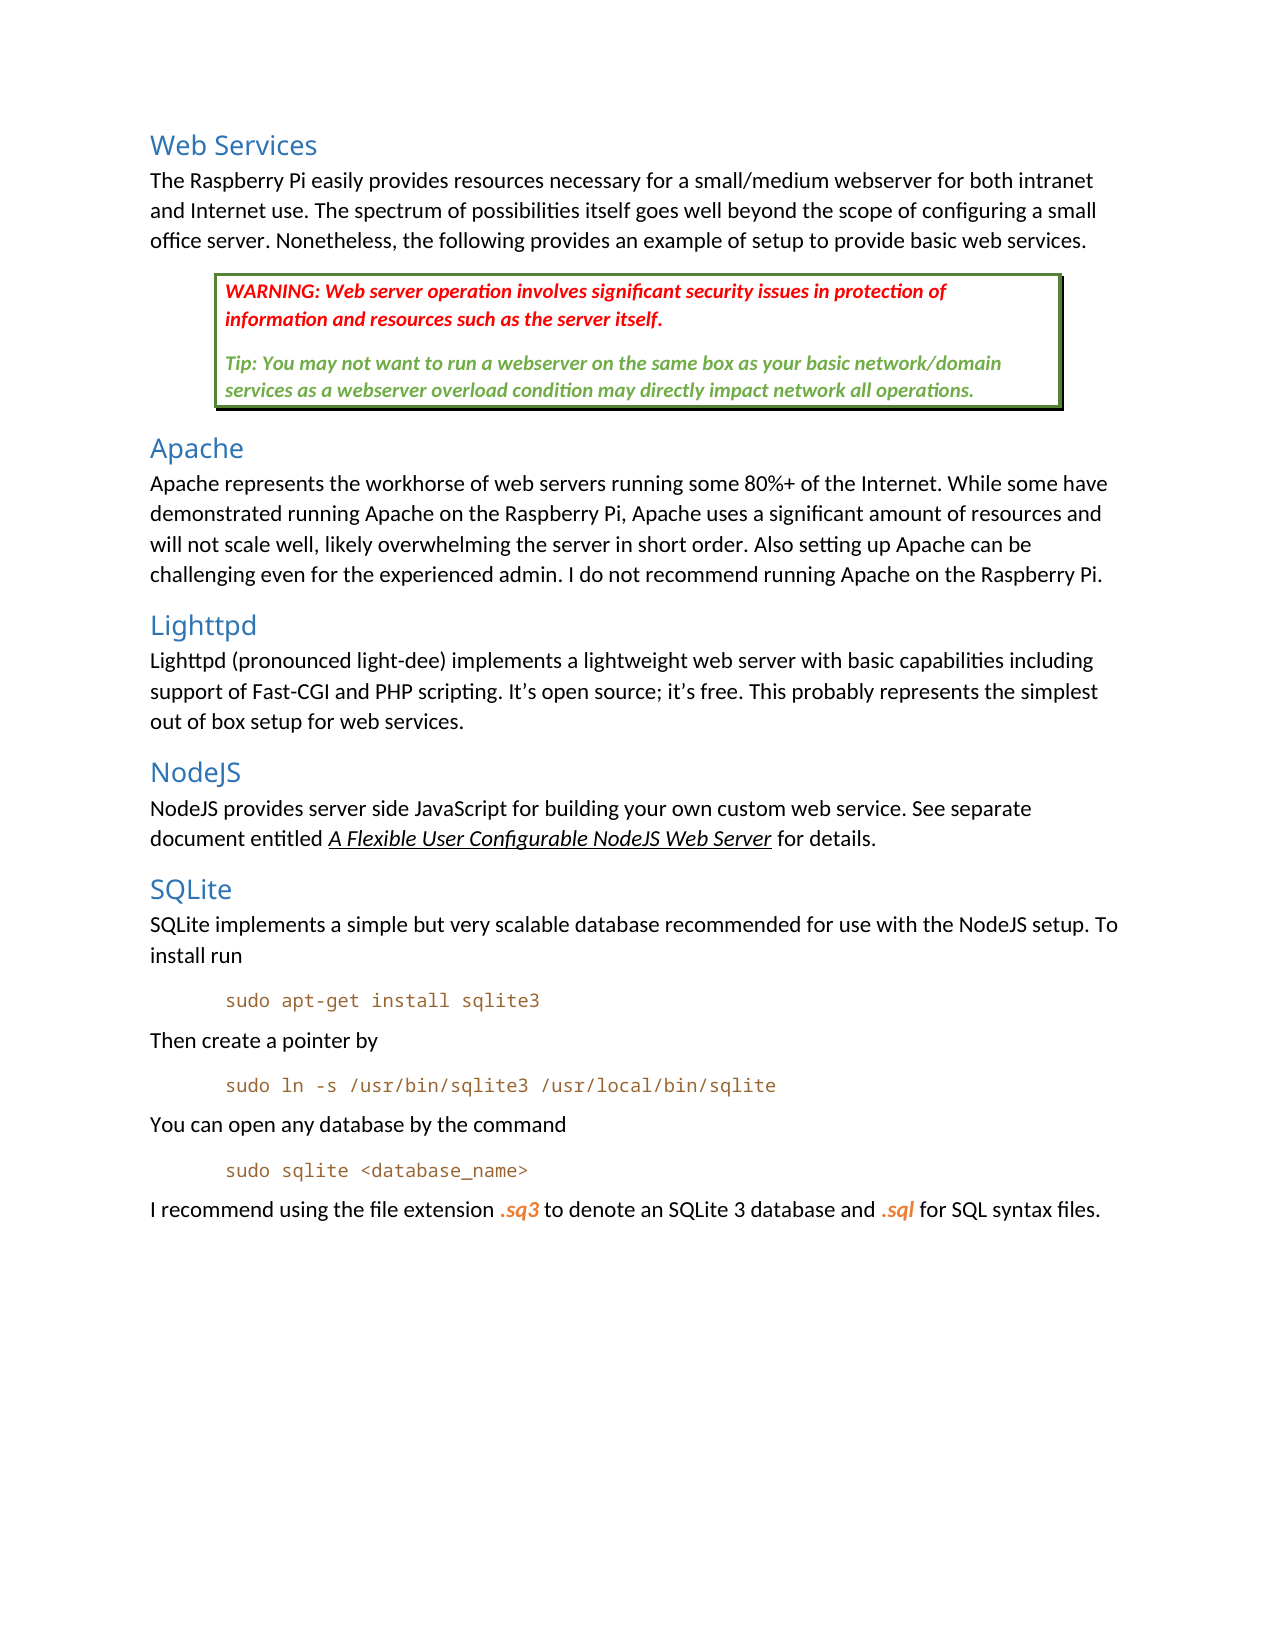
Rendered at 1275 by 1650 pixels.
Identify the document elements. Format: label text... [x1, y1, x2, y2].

text Then create a pointer by [150, 1026, 1125, 1054]
text The Raspberry Pi easily provides resources necessary for a small/medium webserver for both intranet and Internet use. The spectrum of possibilities itself goes well beyond the scope of configuring a small office server. Nonetheless, the following provides an example of setup to provide basic web services. [150, 166, 1125, 254]
subtitle Lighttpd [150, 607, 1125, 644]
text I recommend using the file extension .sq3 to denote an SQLite 3 database and .sql for SQL syntax files. [150, 1196, 1125, 1223]
text Tip: You may not want to run a webserver on the same box as your basic network/domain services as a webserver overload condition may directly impact network all operations. [217, 344, 1058, 405]
text WARNING: Web server operation involves significant security issues in protection of information and resources such as the server itself. [217, 276, 1058, 331]
text You can open any database by the command [150, 1111, 1125, 1139]
subtitle NodeJS [150, 754, 1125, 791]
subtitle Apache [150, 429, 1125, 466]
text Apache represents the workhorse of web servers running some 80%+ of the Internet. While some have demonstrated running Apache on the Raspberry Pi, Apache uses a significant amount of resources and will not scale well, likely overwhelming the server in short order. Also setting up Apache can be challenging even for the experienced admin. I do not recommend running Apache on the Raspberry Pi. [150, 469, 1125, 588]
text sudo sqlite <database_name> [225, 1157, 1125, 1183]
text Lighttpd (pronounced light-dee) implements a lightweight web server with basic capabilities including support of Fast-CGI and PHP scripting. It’s open source; it’s free. This probably represents the simplest out of box setup for web services. [150, 647, 1125, 735]
subtitle Web Services [150, 126, 1125, 163]
text sudo ln -s /usr/bin/sqlite3 /usr/local/bin/sqlite [225, 1073, 1125, 1098]
text sudo apt-get install sqlite3 [225, 988, 1125, 1013]
text NodeJS provides server side JavaScript for building your own custom web service. See separate document entitled A Flexible User Configurable NodeJS Web Server for details. [150, 794, 1125, 852]
subtitle SQLite [150, 871, 1125, 908]
text SQLite implements a simple but very scalable database recommended for use with the NodeJS setup. To install run [150, 911, 1125, 969]
